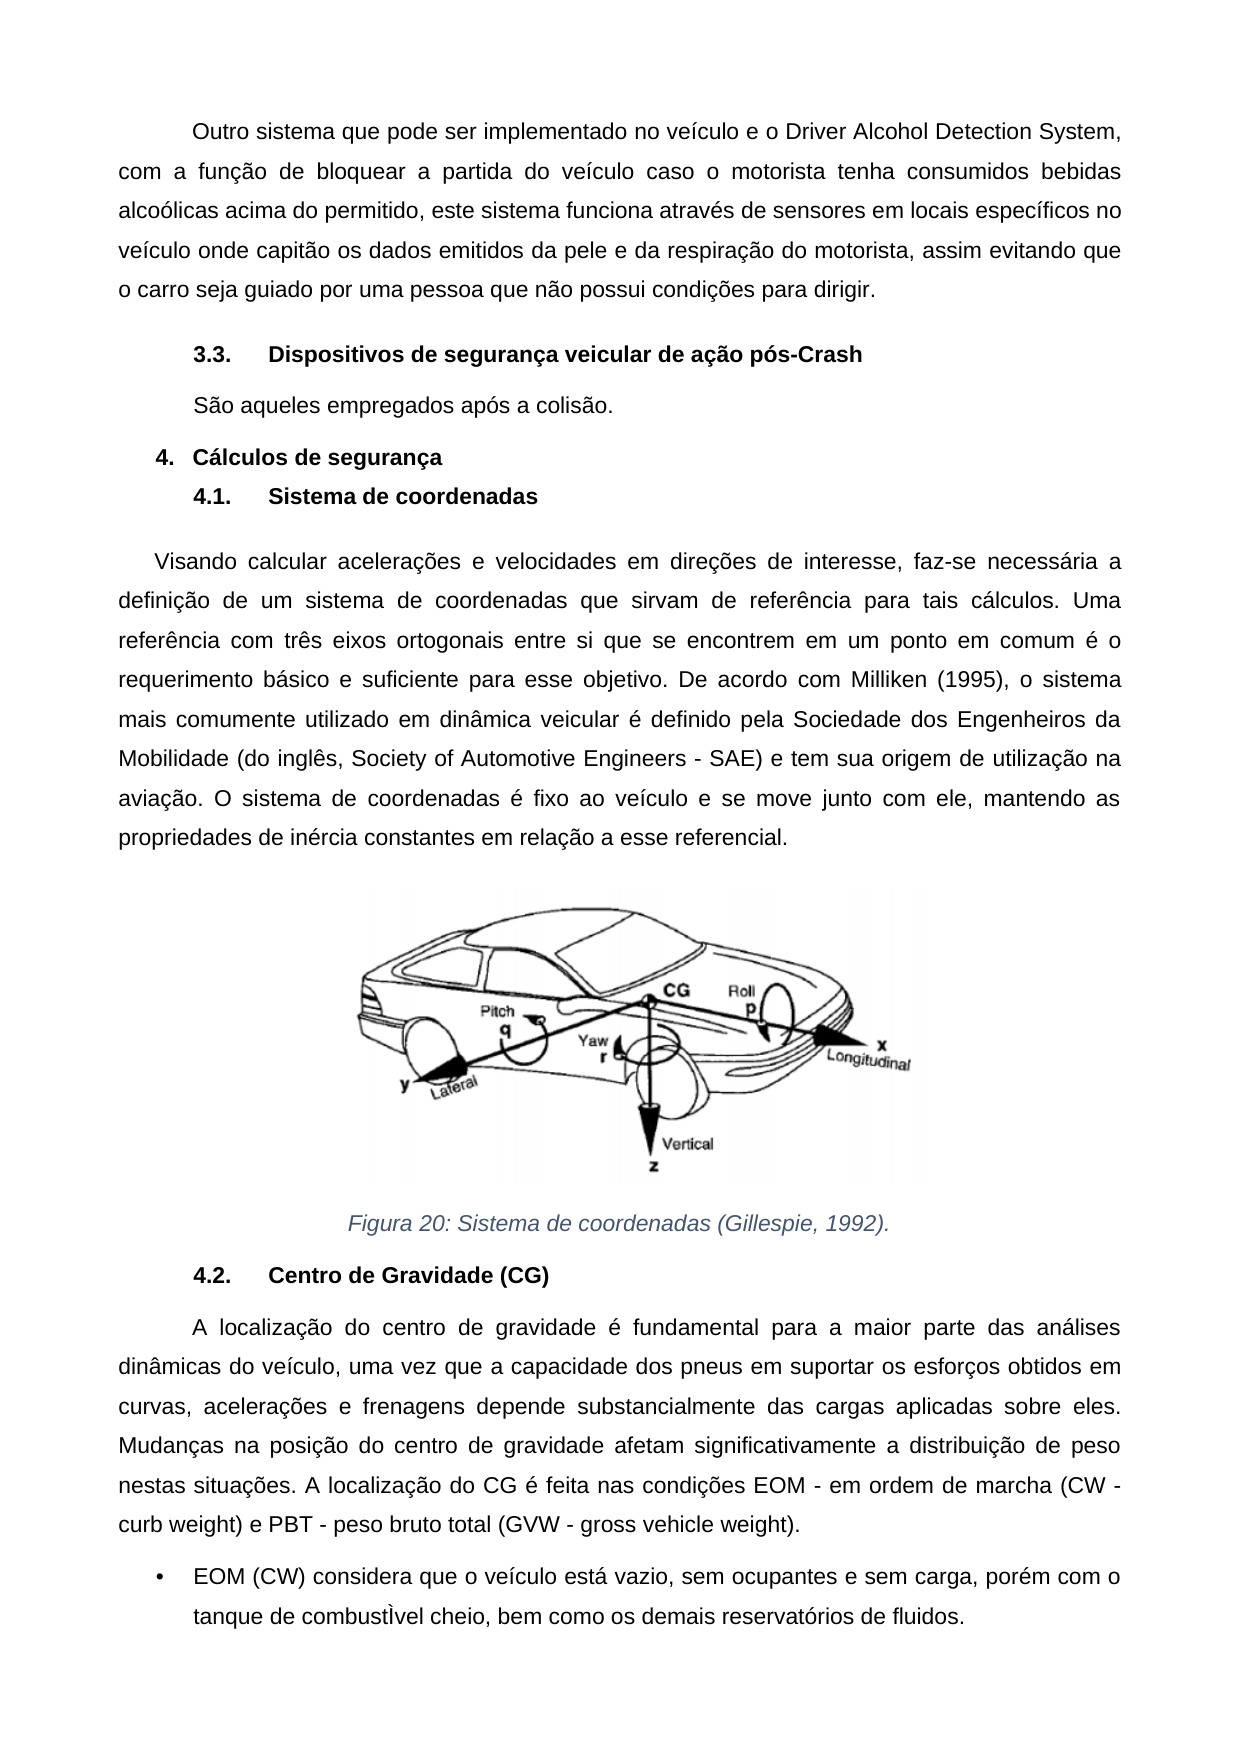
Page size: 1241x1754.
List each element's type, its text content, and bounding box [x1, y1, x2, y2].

text Outro sistema que pode ser implementado no veículo e o Driver Alcohol Detection System, com a função de bloquear a partida do veículo caso o motorista tenha consumidos bebidas alcoólicas acima do permitido, este sistema funciona através de sensores em locais específicos no veículo onde capitão os dados emitidos da pele e da respiração do motorista, assim evitando que o carro seja guiado por uma pessoa que não possui condições para dirigir. [118, 118, 1122, 302]
text São aqueles empregados após a colisão. [118, 392, 1122, 419]
text Figura 20: Sistema de coordenadas (Gillespie, 1992). [118, 1210, 1122, 1237]
text Visando calcular acelerações e velocidades em direções de interesse, faz-se necessária a definição de um sistema de coordenadas que sirvam de referência para tais cálculos. Uma referência com três eixos ortogonais entre si que se encontrem em um ponto em comum é o requerimento básico e suficiente para esse objetivo. De acordo com Milliken (1995), o sistema mais comumente utilizado em dinâmica veicular é definido pela Sociedade dos Engenheiros da Mobilidade (do inglês, Society of Automotive Engineers - SAE) e tem sua origem de utilização na aviação. O sistema de coordenadas é fixo ao veículo e se move junto com ele, mantendo as propriedades de inércia constantes em relação a esse referencial. [118, 548, 1122, 851]
list Cálculos de segurança [155, 444, 1122, 470]
list EOM (CW) considera que o veículo está vazio, sem ocupantes e sem carga, porém com o tanque de combustÌvel cheio, bem como os demais reservatórios de fluidos. [156, 1563, 1122, 1629]
list Dispositivos de segurança veicular de ação pós-Crash [193, 341, 1122, 367]
picture [355, 888, 922, 1184]
list Centro de Gravidade (CG) [193, 1262, 1122, 1288]
list Sistema de coordenadas [193, 483, 1122, 510]
text A localização do centro de gravidade é fundamental para a maior parte das análises dinâmicas do veículo, uma vez que a capacidade dos pneus em suportar os esforços obtidos em curvas, acelerações e frenagens depende substancialmente das cargas aplicadas sobre eles. Mudanças na posição do centro de gravidade afetam significativamente a distribuição de peso nestas situações. A localização do CG é feita nas condições EOM - em ordem de marcha (CW - curb weight) e PBT - peso bruto total (GVW - gross vehicle weight). [118, 1314, 1122, 1537]
